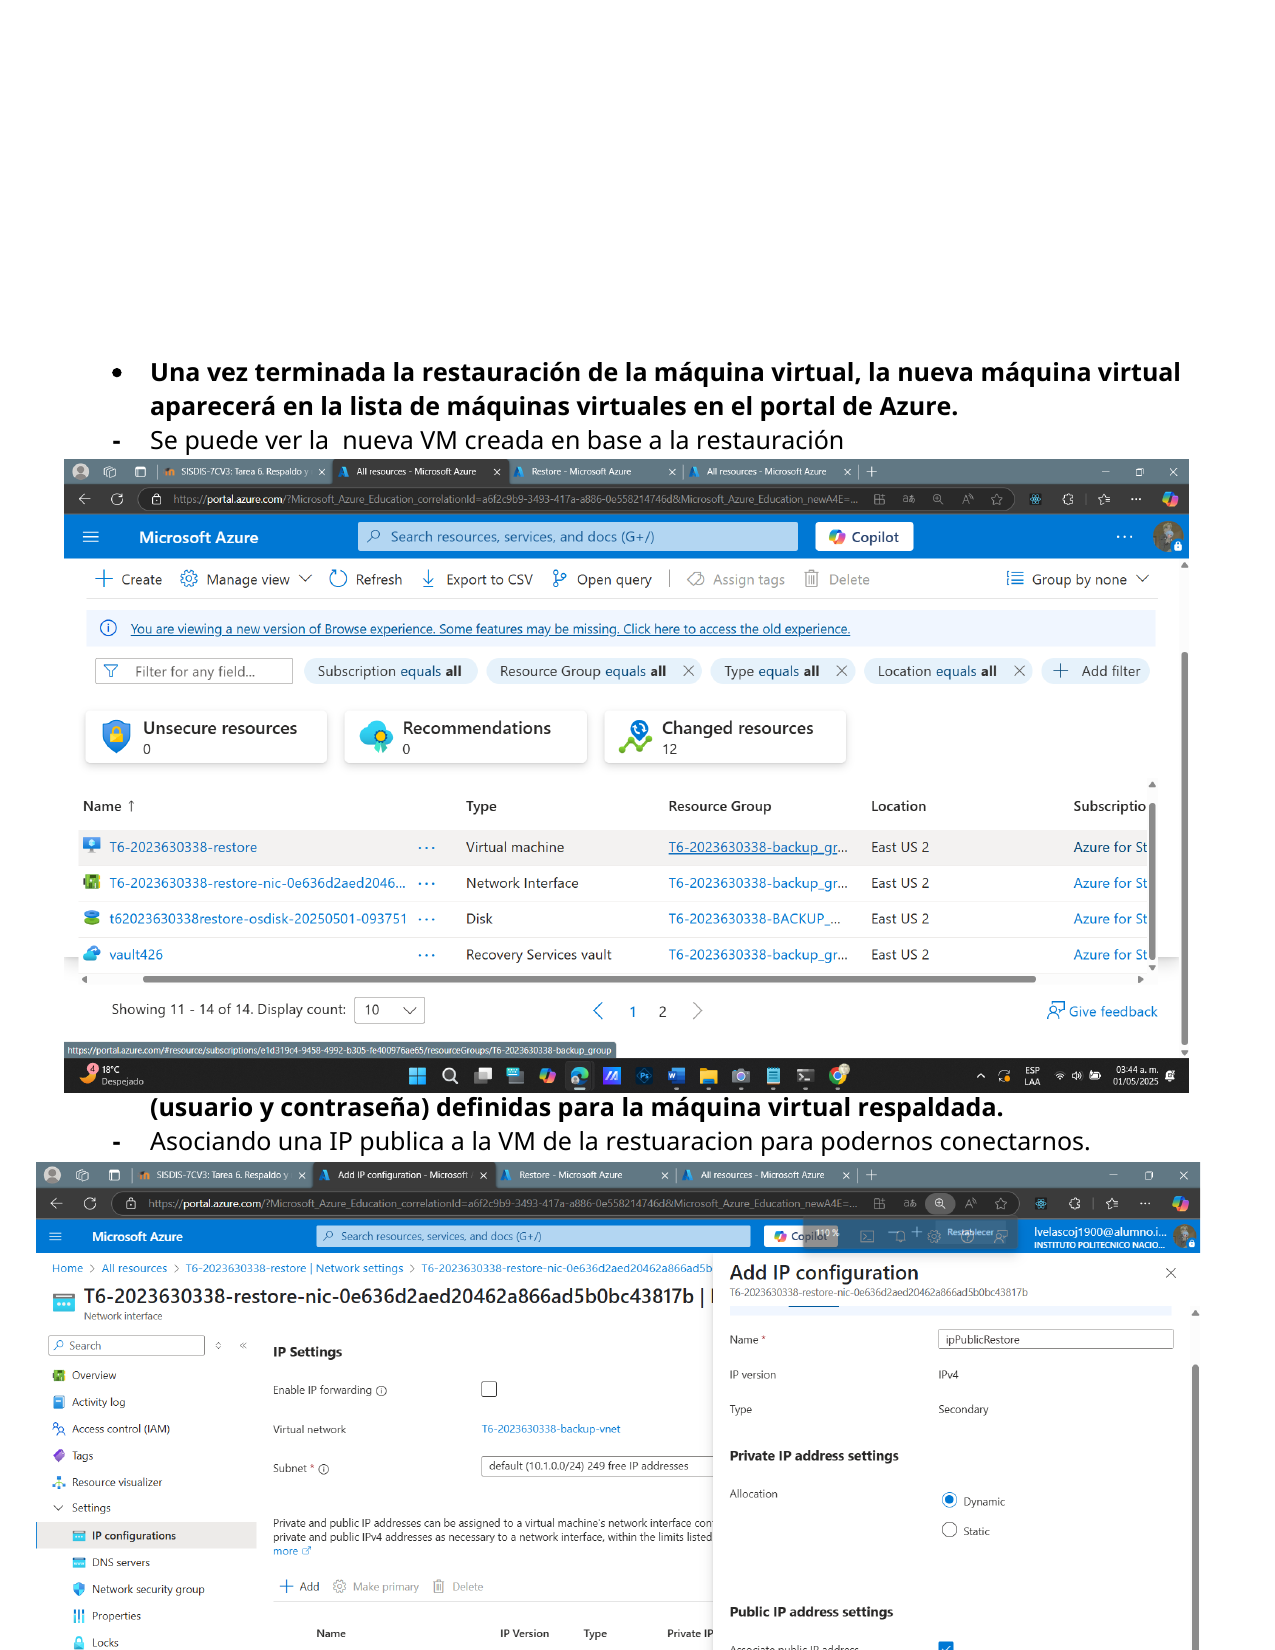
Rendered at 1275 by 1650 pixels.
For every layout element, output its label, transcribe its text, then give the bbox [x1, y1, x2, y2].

list Se puede ver la nueva VM creada en base a la restauración [112, 423, 1200, 457]
list Asociando una IP publica a la VM de la restuaracion para podernos conectarnos. [112, 1123, 1200, 1157]
picture [36, 1162, 1200, 1650]
list Para conectar con la nueva máquina virtual se utilizará las mismas credenciales (usuario y contraseña) definidas para la máquina virtual respaldada. [112, 1055, 1200, 1123]
list Una vez terminada la restauración de la máquina virtual, la nueva máquina virtual aparecerá en la lista de máquinas virtuales en el portal de Azure. [112, 355, 1200, 423]
picture [64, 459, 1189, 1093]
